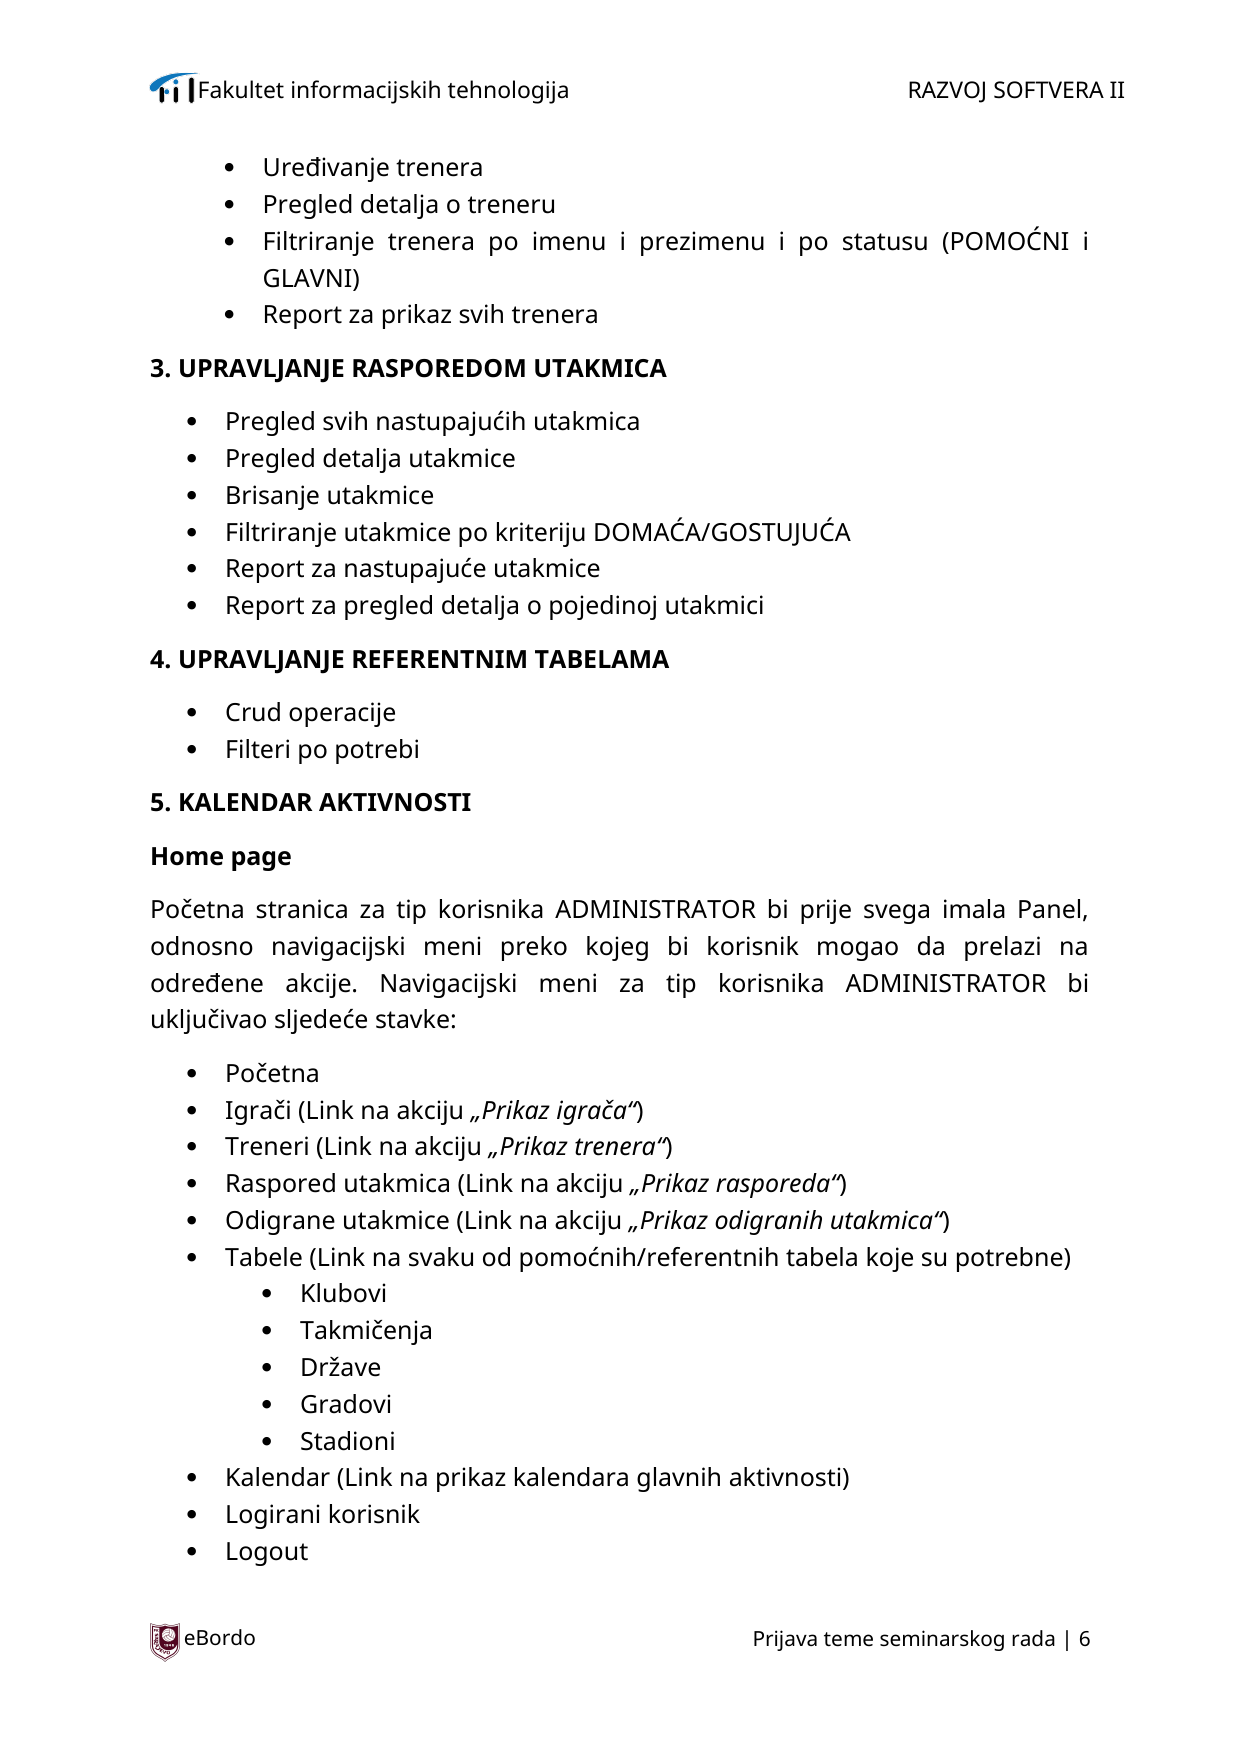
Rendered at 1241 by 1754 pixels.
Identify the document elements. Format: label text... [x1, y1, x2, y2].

list Kalendar (Link na prikaz kalendara glavnih aktivnosti) [187, 1460, 1090, 1494]
list Raspored utakmica (Link na akciju „Prikaz rasporeda“) [187, 1166, 1090, 1200]
list Takmičenja [262, 1313, 1090, 1347]
list Logirani korisnik [187, 1497, 1090, 1531]
list Pregled detalja o treneru [225, 187, 1090, 221]
list Filteri po potrebi [187, 731, 1090, 766]
list Pregled svih nastupajućih utakmica [187, 404, 1090, 438]
list Logout [187, 1533, 1090, 1568]
list Report za prikaz svih trenera [225, 297, 1090, 331]
list Države [262, 1350, 1090, 1384]
list Gradovi [262, 1386, 1090, 1421]
list Tabele (Link na svaku od pomoćnih/referentnih tabela koje su potrebne) [187, 1239, 1090, 1273]
list Report za pregled detalja o pojedinoj utakmici [187, 588, 1090, 622]
list Report za nastupajuće utakmice [187, 551, 1090, 585]
list Brisanje utakmice [187, 477, 1090, 512]
list Igrači (Link na akciju „Prikaz igrača“) [187, 1092, 1090, 1126]
list Treneri (Link na akciju „Prikaz trenera“) [187, 1129, 1090, 1163]
list Crud operacije [187, 695, 1090, 729]
picture [150, 1623, 180, 1662]
text 5. KALENDAR AKTIVNOSTI [150, 785, 1090, 819]
list Uređivanje trenera [225, 150, 1090, 184]
list Pregled detalja utakmice [187, 441, 1090, 475]
list Filtriranje trenera po imenu i prezimenu i po statusu (POMOĆNI i GLAVNI) [225, 223, 1090, 294]
list Filtriranje utakmice po kriteriju DOMAĆA/GOSTUJUĆA [187, 514, 1090, 548]
text 4. UPRAVLJANJE REFERENTNIM TABELAMA [150, 641, 1090, 675]
list Klubovi [262, 1276, 1090, 1310]
list Odigrane utakmice (Link na akciju „Prikaz odigranih utakmica“) [187, 1203, 1090, 1237]
list Početna [187, 1056, 1090, 1089]
list Stadioni [262, 1423, 1090, 1457]
text Home page [150, 838, 1090, 872]
text 3. UPRAVLJANJE RASPOREDOM UTAKMICA [150, 351, 1090, 384]
picture [148, 71, 200, 104]
text Početna stranica za tip korisnika ADMINISTRATOR bi prije svega imala Panel, odnosno navigacijski meni preko kojeg bi korisnik mogao da prelazi na određene akcije. Navigacijski meni za tip korisnika ADMINISTRATOR bi uključivao sljedeće stavke: [150, 892, 1090, 1036]
